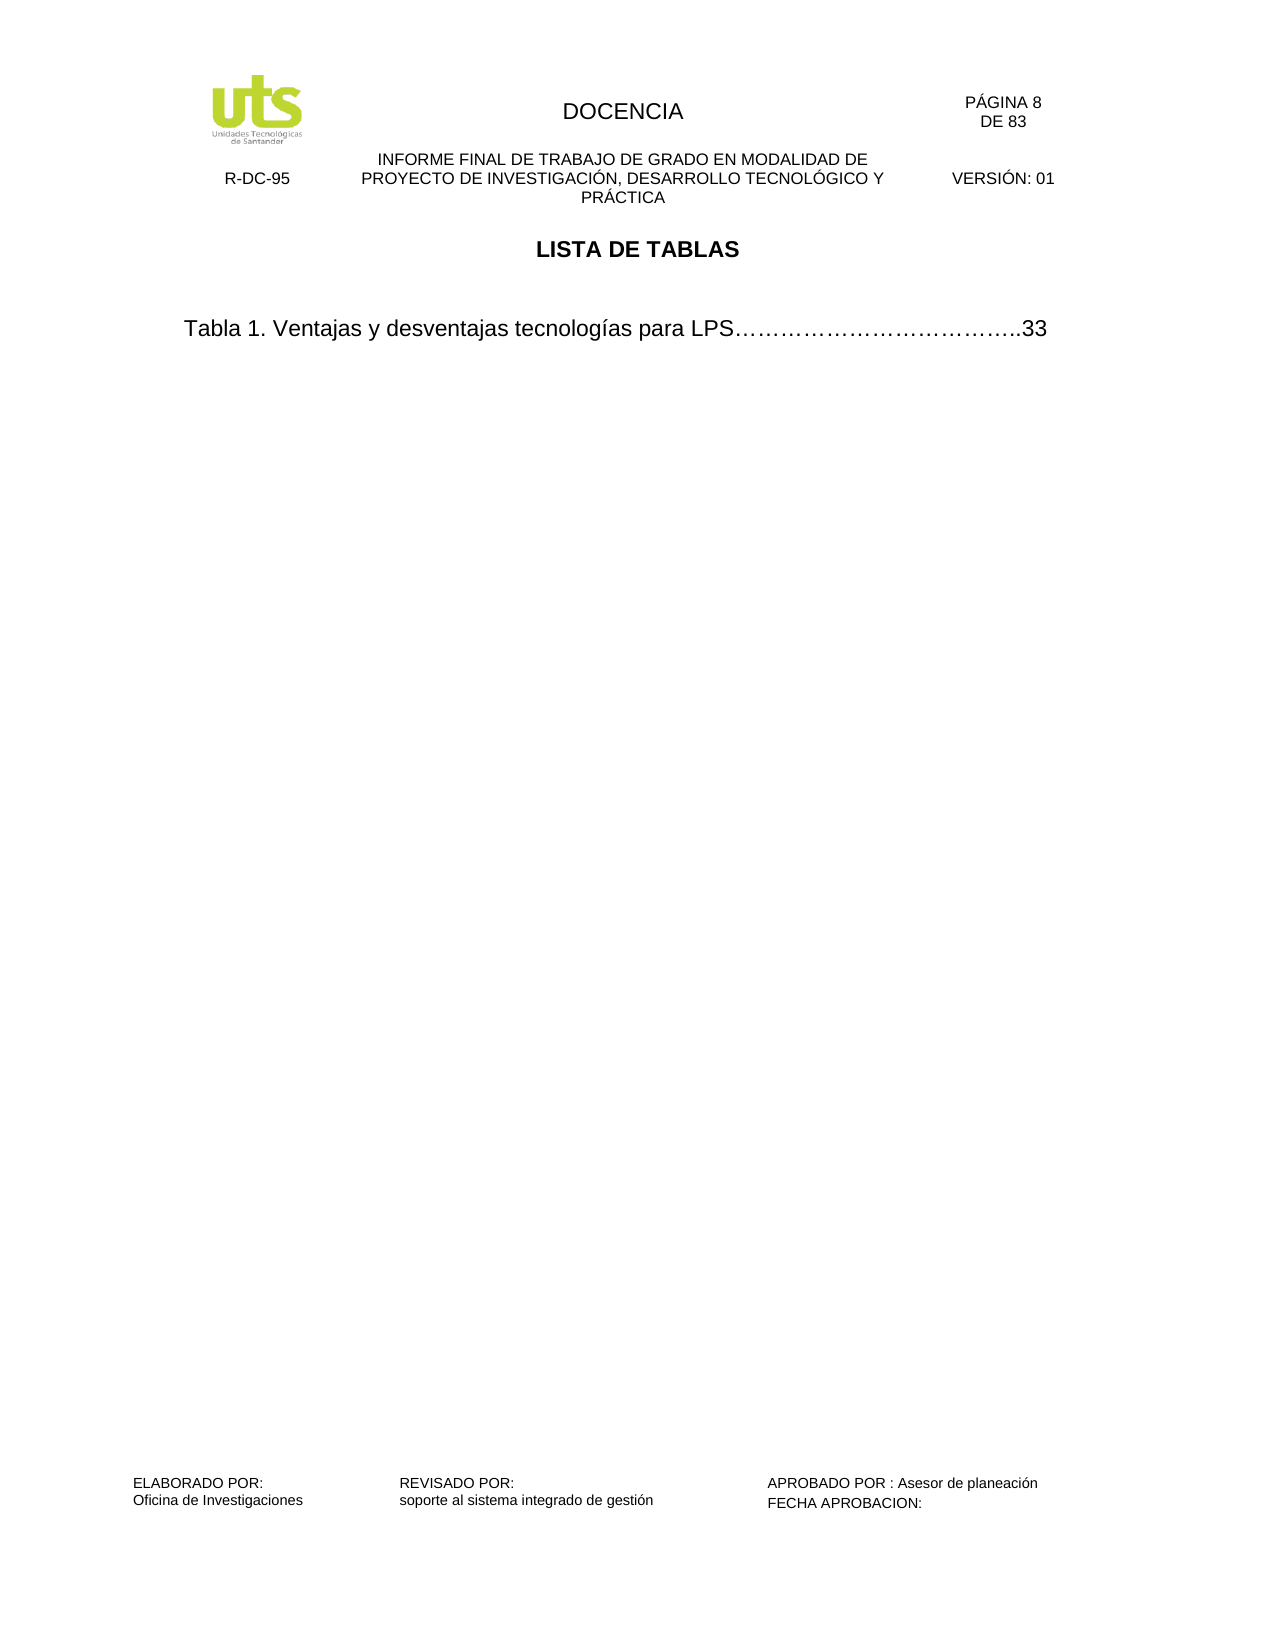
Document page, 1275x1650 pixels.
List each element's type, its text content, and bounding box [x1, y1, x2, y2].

text LISTA DE TABLAS [177, 236, 1098, 262]
picture [212, 75, 302, 144]
text Tabla 1. Ventajas y desventajas tecnologías para LPS………………………………..33 [177, 315, 1098, 341]
